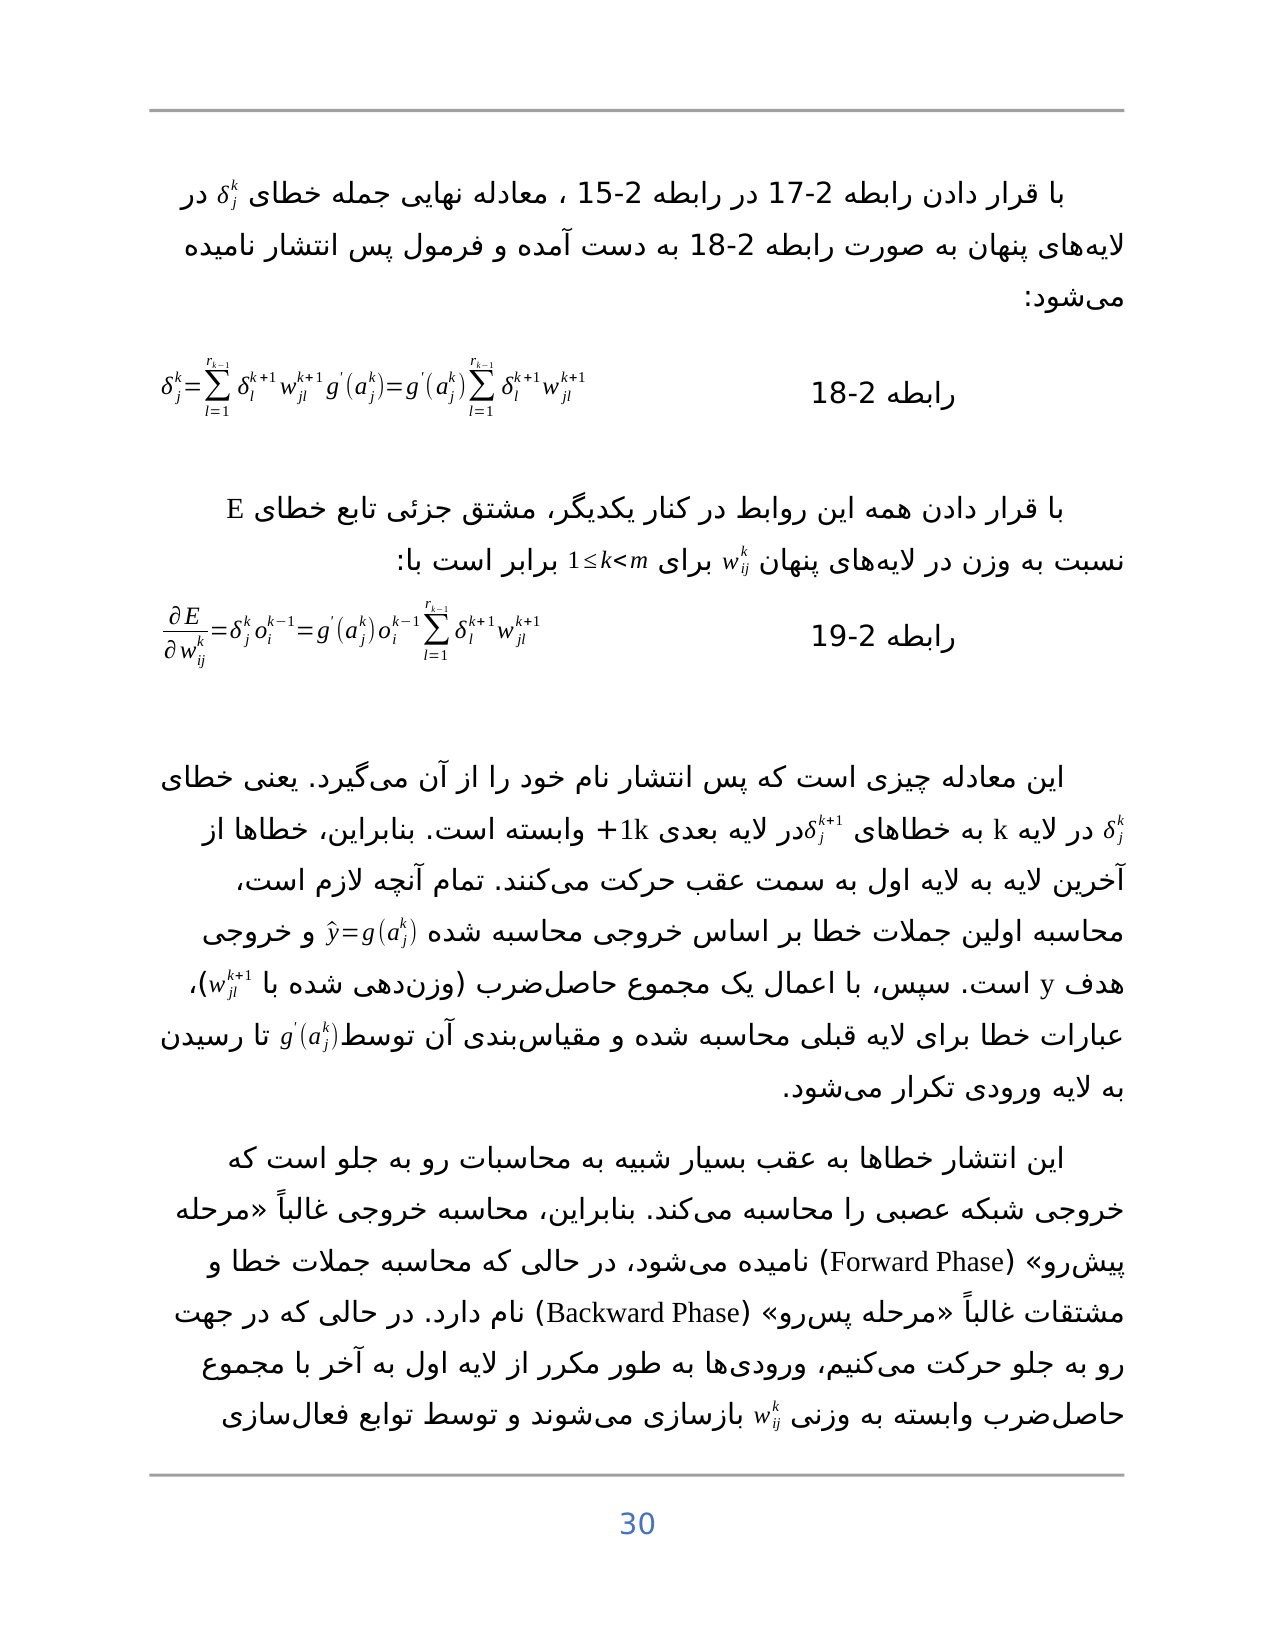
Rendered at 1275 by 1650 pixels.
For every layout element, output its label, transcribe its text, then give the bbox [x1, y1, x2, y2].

table_header رابطه 2-18 [799, 351, 1124, 441]
table_header [150, 595, 799, 689]
text با قرار دادن رابطه 2-17 در رابطه 2-15 ، معادله نهایی جمله خطای در لایه‌های پنهان به صورت رابطه 2-18 به دست آمده و فرمول پس انتشار نامیده می‌شود: [150, 176, 1125, 313]
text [150, 1142, 1125, 1432]
text با قرار دادن همه این روابط در کنار یکدیگر، مشتق جزئی تابع خطای E نسبت به وزن در لایه‌های پنهان برای برابر است با:‌ [150, 492, 1125, 578]
table_header [150, 351, 799, 441]
table_header رابطه 2-19 [799, 595, 1124, 689]
text این معادله چیزی است که پس انتشار نام خود را از آن می‌گیرد. یعنی خطای در لایه k به خطاهای در لایه بعدی 1k+ وابسته است. بنابراین، خطاها از آخرین لایه به لایه اول به سمت عقب حرکت می‌کنند. تمام آنچه لازم است، محاسبه اولین جملات خطا بر اساس خروجی محاسبه شده و خروجی هدف y است. سپس، با اعمال یک مجموع حاصل‌ضرب (وزن‌دهی شده با )، عبارات خطا برای لایه قبلی محاسبه شده و مقیاس‌بندی آن توسط تا رسیدن به لایه ورودی تکرار می‌شود. [150, 761, 1125, 1104]
